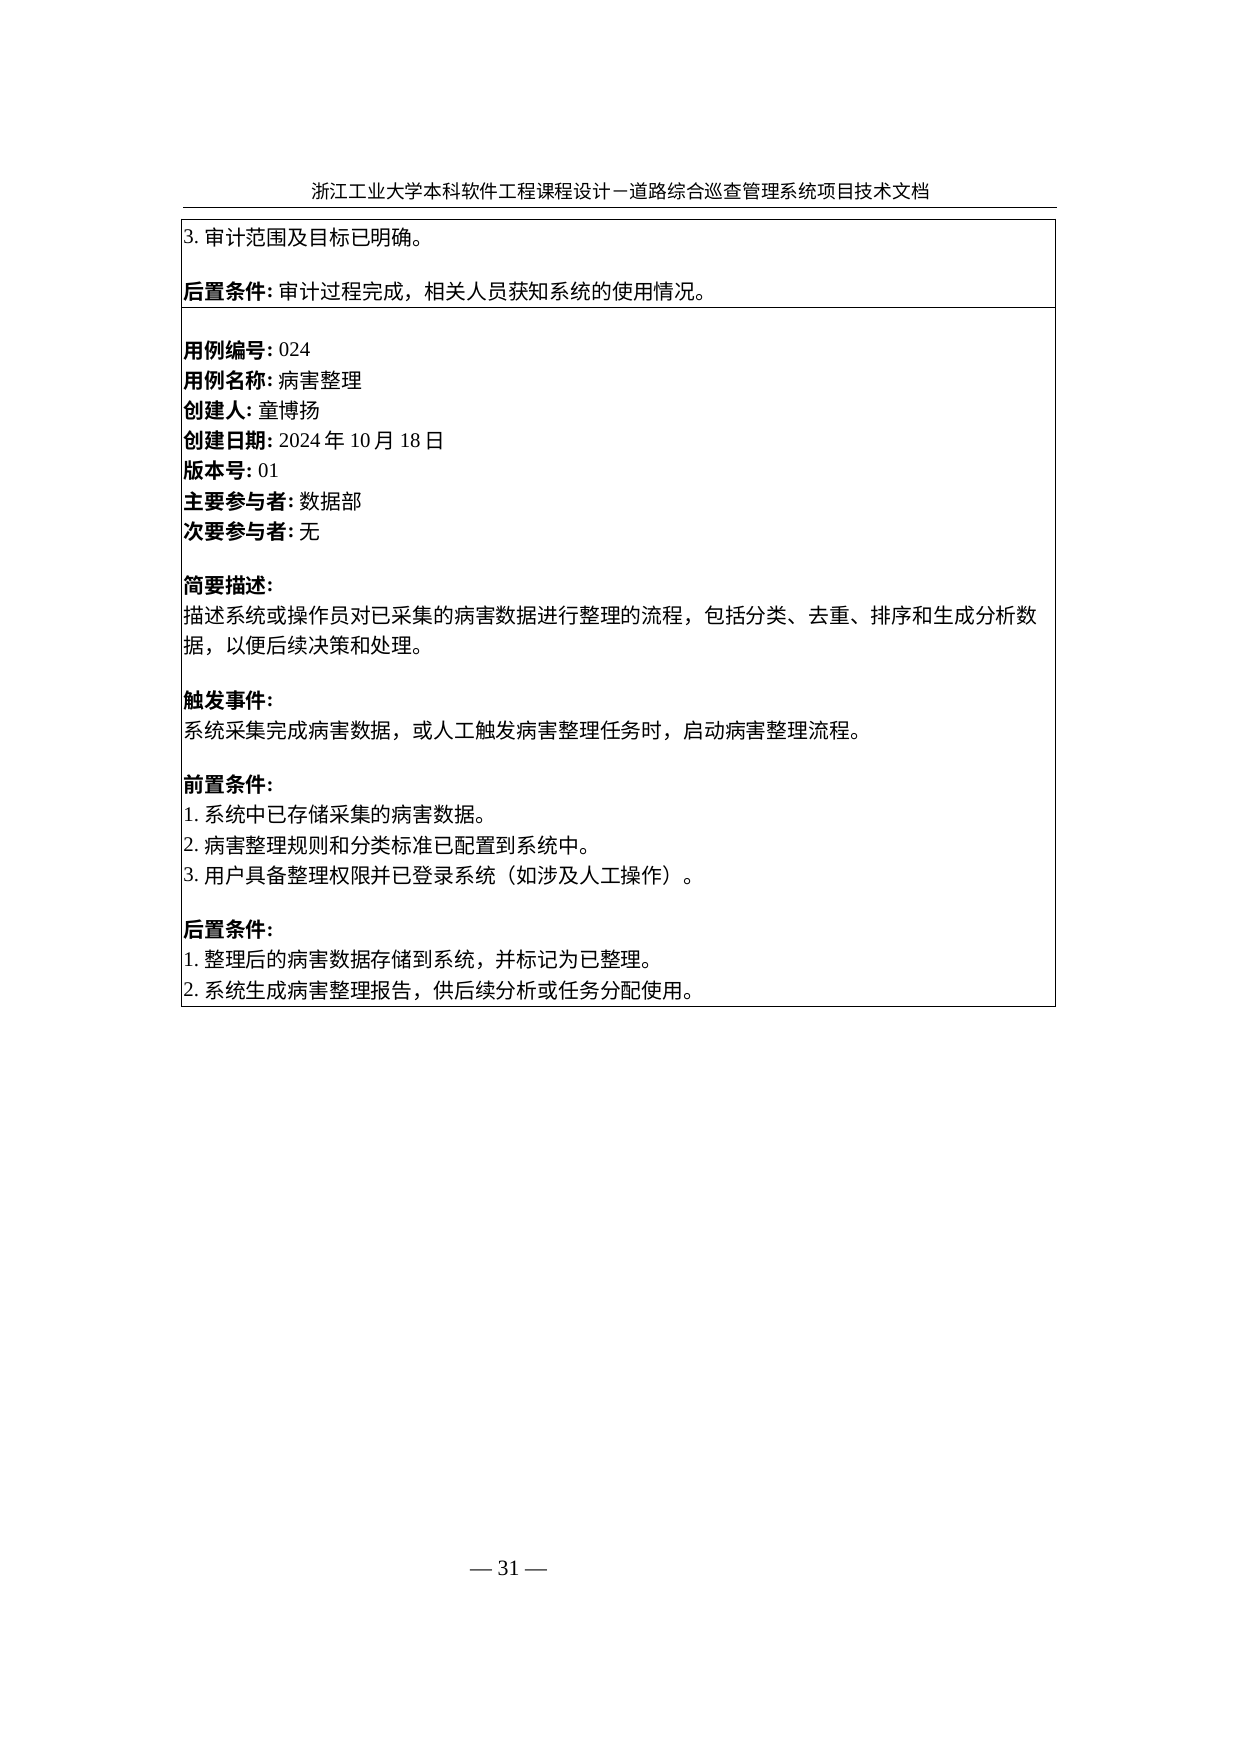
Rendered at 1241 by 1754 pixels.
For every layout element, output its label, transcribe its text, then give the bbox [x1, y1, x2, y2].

table_cell 用例编号: 024 用例名称: 病害整理 创建人: 童博扬 创建日期: 2024年10月18日 版本号: 01 主要参与者: 数据部 次要参与者: 无 简要描述: 描述系统或操作员对已采集的病害数据进行整理的流程，包括分类、去重、排序和生成分析数据，以便后续决策和处理。 触发事件: 系统采集完成病害数据，或人工触发病害整理任务时，启动病害整理流程。 前置条件: 1. 系统中已存储采集的病害数据。 2. 病害整理规则和分类标准已配置到系统中。 3. 用户具备整理权限并已登录系统（如涉及人工操作）。 后置条件: 1. 整理后的病害数据存储到系统，并标记为已整理。 2. 系统生成病害整理报告，供后续分析或任务分配使用。 [182, 308, 1055, 1006]
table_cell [182, 220, 1055, 307]
